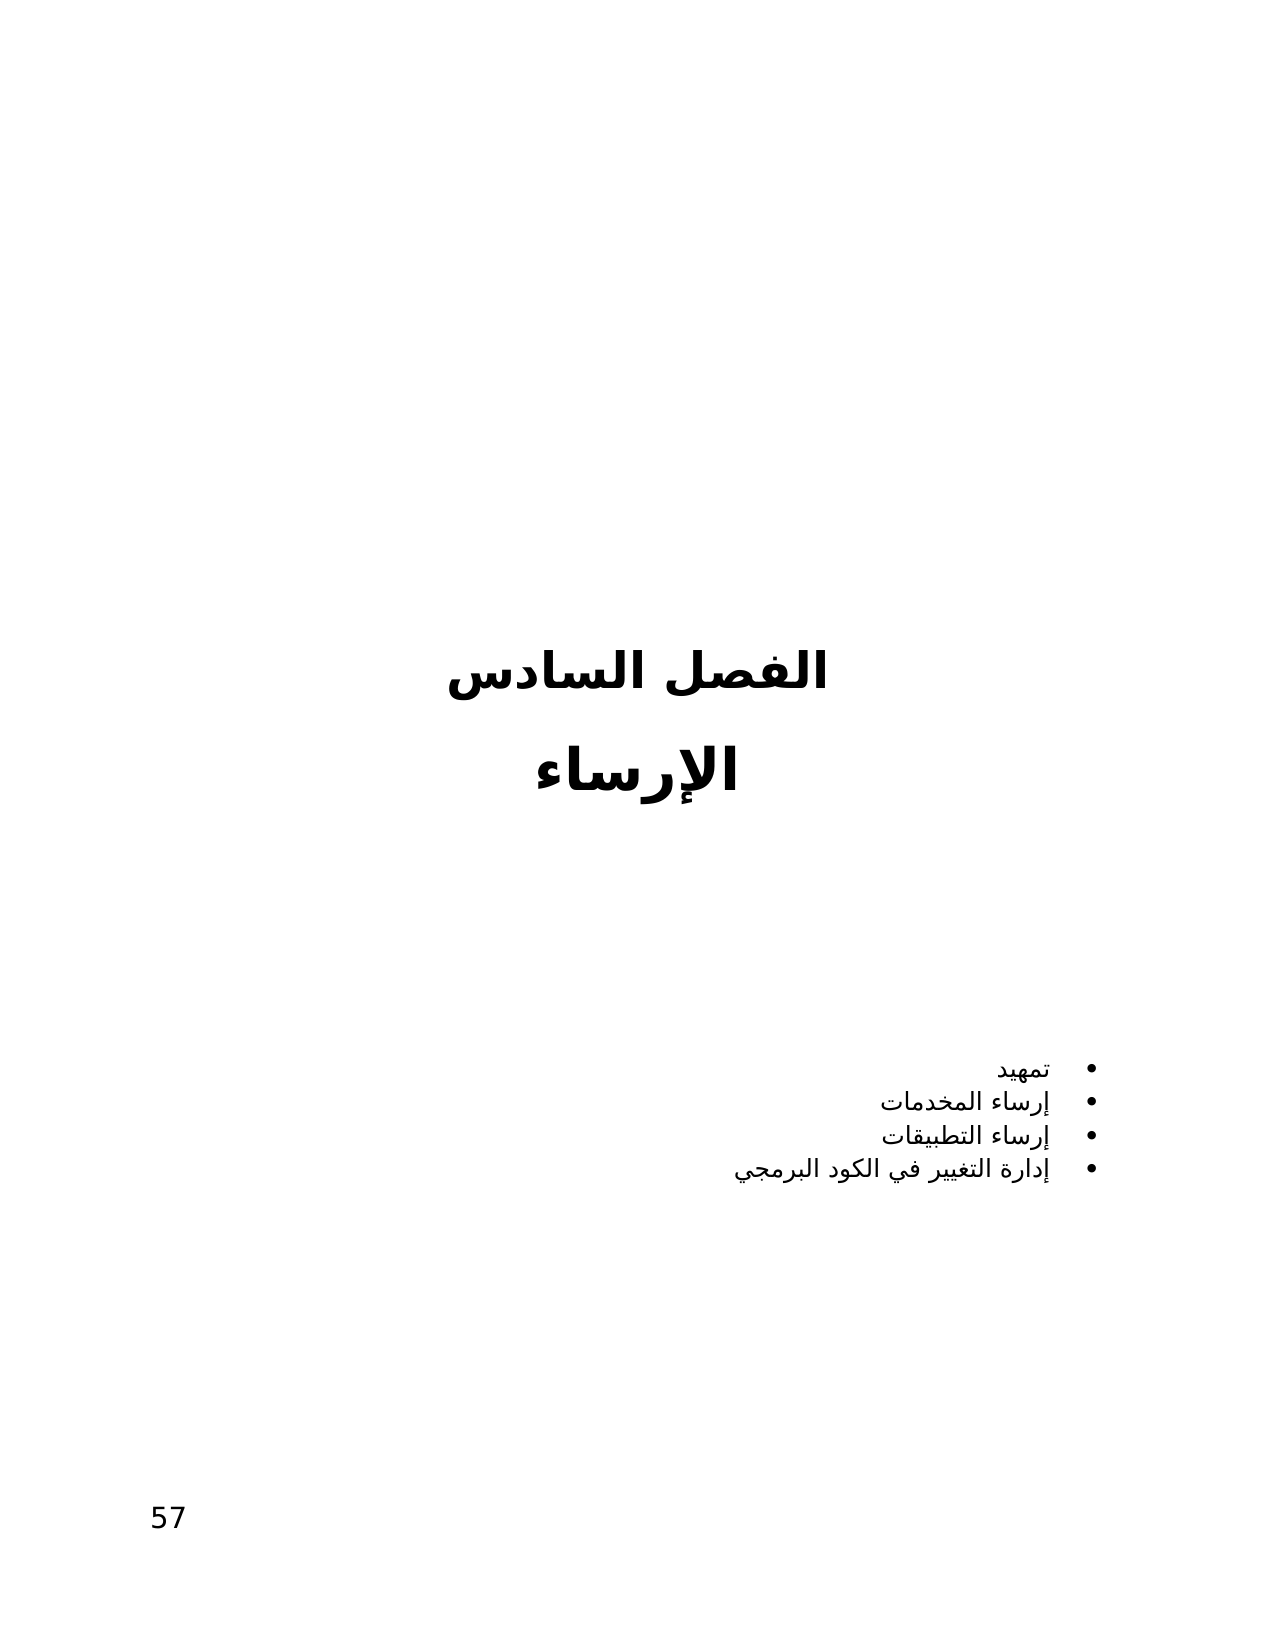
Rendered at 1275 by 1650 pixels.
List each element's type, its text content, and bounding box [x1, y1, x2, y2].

text الفصل السادس [150, 642, 1125, 701]
list إدارة التغيير في الكود البرمجي [150, 1154, 1087, 1184]
title الإرساء [150, 736, 1125, 804]
list إرساء المخدمات [150, 1087, 1087, 1117]
list تمهيد [150, 1054, 1087, 1083]
list إرساء التطبيقات [150, 1121, 1087, 1150]
